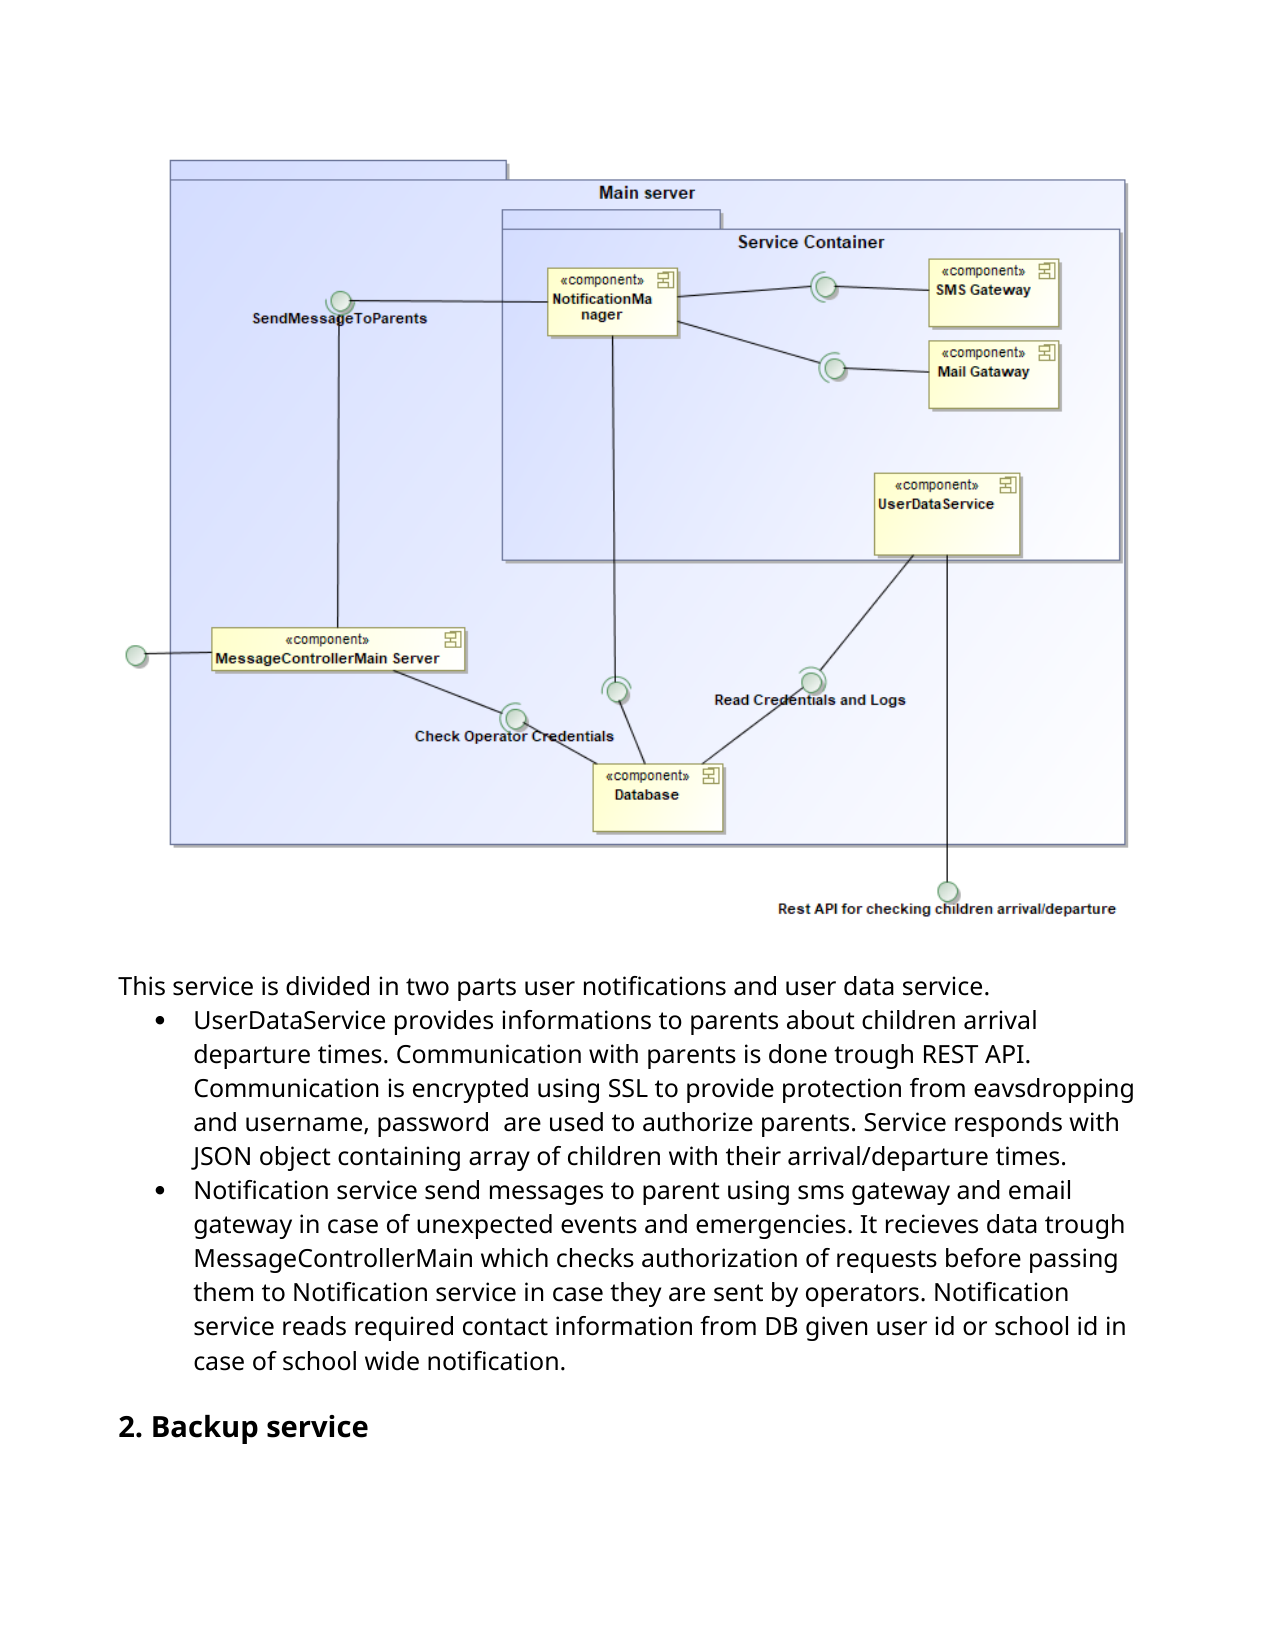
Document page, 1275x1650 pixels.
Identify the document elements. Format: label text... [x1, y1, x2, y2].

list Notification service send messages to parent using sms gateway and email gateway in case of unexpected events and emergencies. It recieves data trough MessageControllerMain which checks authorization of requests before passing them to Notification service in case they are sent by operators. Notification service reads required contact information from DB given user id or school id in case of school wide notification. [156, 1173, 1157, 1377]
list UserDataService provides informations to parents about children arrival departure times. Communication with parents is done trough REST API. Communication is encrypted using SSL to provide protection from eavsdropping and username, password are used to authorize parents. Service responds with JSON object containing array of children with their arrival/departure times. [156, 1002, 1157, 1173]
text 2. Backup service [118, 1406, 1157, 1446]
text This service is divided in two parts user notifications and user data service. [118, 968, 1157, 1002]
picture [118, 147, 1149, 940]
